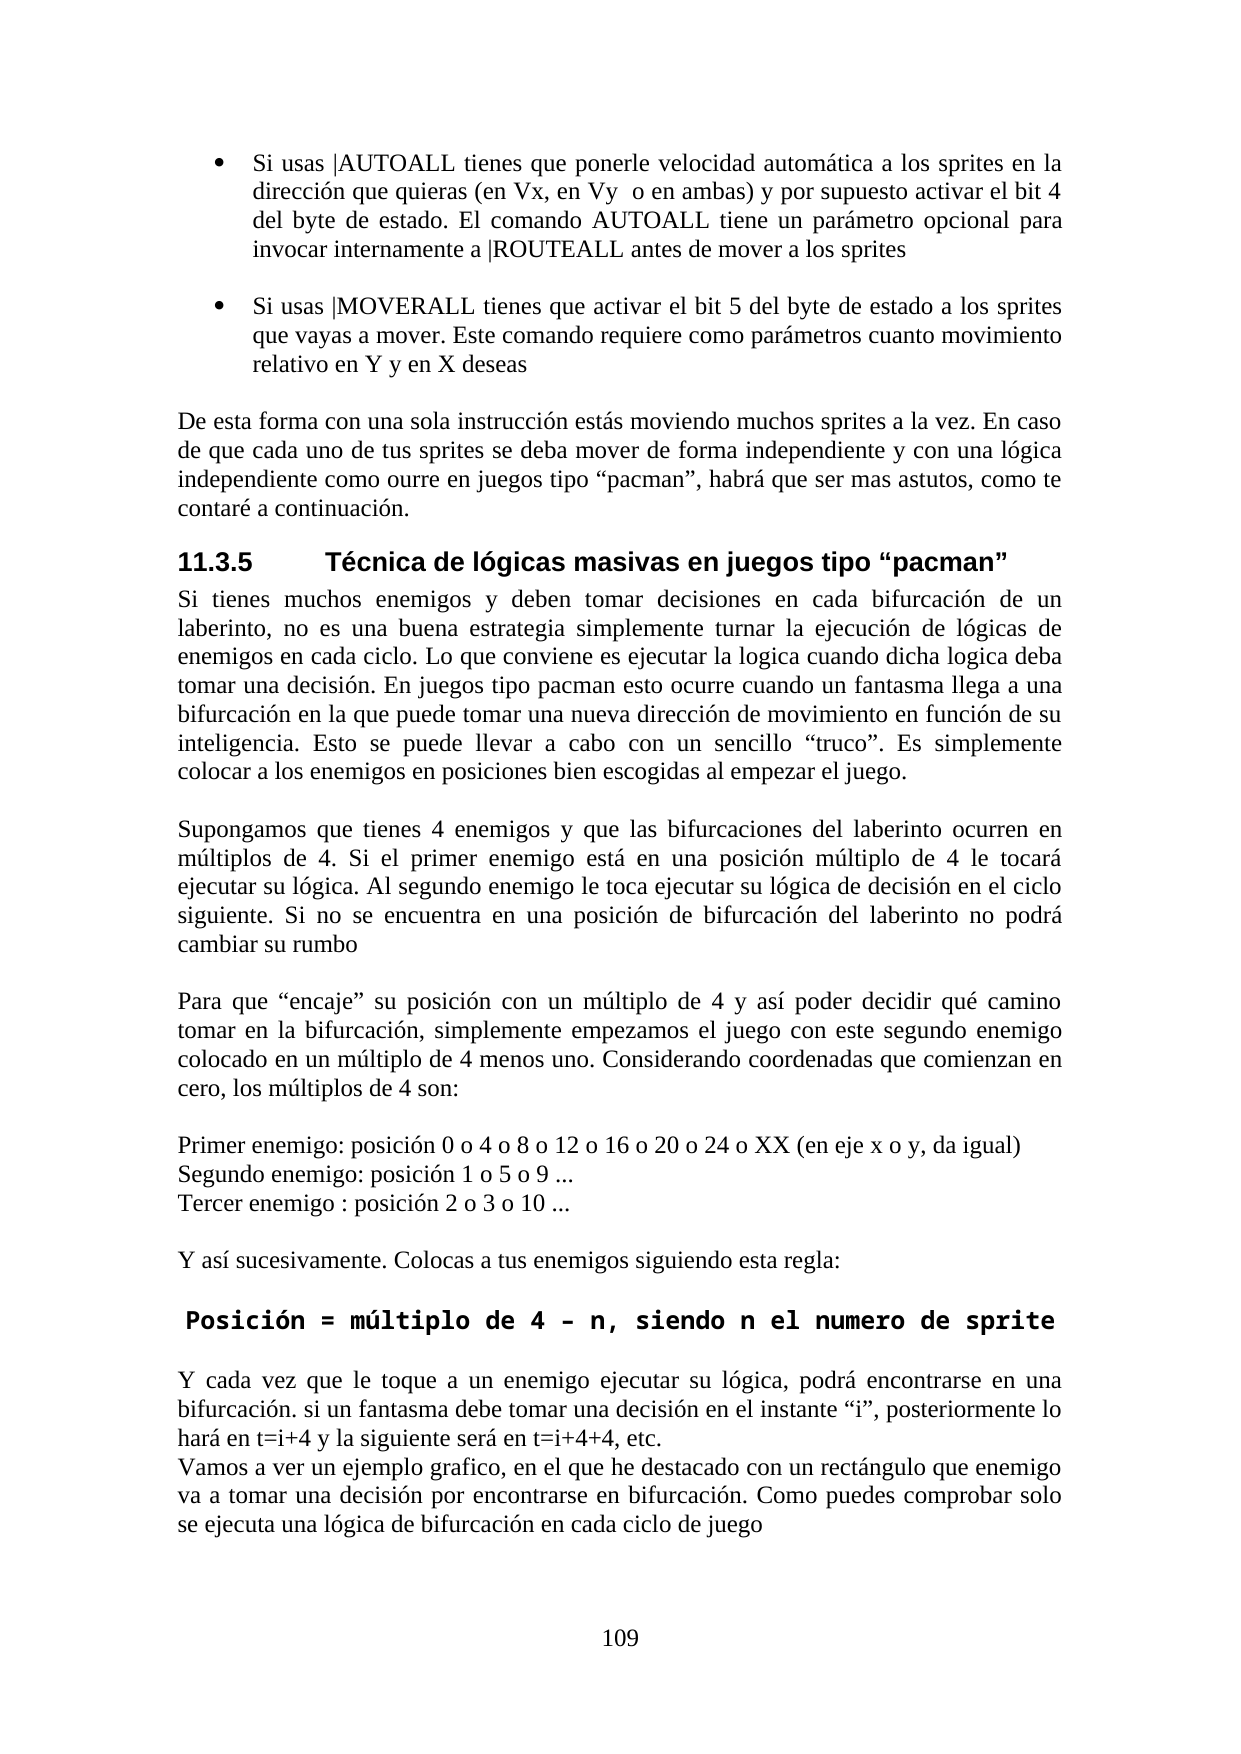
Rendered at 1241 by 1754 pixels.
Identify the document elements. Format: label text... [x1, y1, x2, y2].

text Primer enemigo: posición 0 o 4 o 8 o 12 o 16 o 20 o 24 o XX (en eje x o y, da igual) [177, 1130, 1063, 1159]
subtitle Técnica de lógicas masivas en juegos tipo “pacman” [177, 546, 1063, 578]
text Posición = múltiplo de 4 – n, siendo n el numero de sprite [177, 1303, 1063, 1337]
text Supongamos que tienes 4 enemigos y que las bifurcaciones del laberinto ocurren en múltiplos de 4. Si el primer enemigo está en una posición múltiplo de 4 le tocará ejecutar su lógica. Al segundo enemigo le toca ejecutar su lógica de decisión en el ciclo siguiente. Si no se encuentra en una posición de bifurcación del laberinto no podrá cambiar su rumbo [177, 814, 1063, 958]
text Y cada vez que le toque a un enemigo ejecutar su lógica, podrá encontrarse en una bifurcación. si un fantasma debe tomar una decisión en el instante “i”, posteriormente lo hará en t=i+4 y la siguiente será en t=i+4+4, etc. [177, 1365, 1063, 1452]
text Para que “encaje” su posición con un múltiplo de 4 y así poder decidir qué camino tomar en la bifurcación, simplemente empezamos el juego con este segundo enemigo colocado en un múltiplo de 4 menos uno. Considerando coordenadas que comienzan en cero, los múltiplos de 4 son: [177, 986, 1063, 1101]
text Tercer enemigo : posición 2 o 3 o 10 ... [177, 1188, 1063, 1216]
text Segundo enemigo: posición 1 o 5 o 9 ... [177, 1159, 1063, 1188]
text Si tienes muchos enemigos y deben tomar decisiones en cada bifurcación de un laberinto, no es una buena estrategia simplemente turnar la ejecución de lógicas de enemigos en cada ciclo. Lo que conviene es ejecutar la logica cuando dicha logica deba tomar una decisión. En juegos tipo pacman esto ocurre cuando un fantasma llega a una bifurcación en la que puede tomar una nueva dirección de movimiento en función de su inteligencia. Esto se puede llevar a cabo con un sencillo “truco”. Es simplemente colocar a los enemigos en posiciones bien escogidas al empezar el juego. [177, 584, 1063, 785]
text Y así sucesivamente. Colocas a tus enemigos siguiendo esta regla: [177, 1245, 1063, 1274]
text De esta forma con una sola instrucción estás moviendo muchos sprites a la vez. En caso de que cada uno de tus sprites se deba mover de forma independiente y con una lógica independiente como ourre en juegos tipo “pacman”, habrá que ser mas astutos, como te contaré a continuación. [177, 406, 1063, 521]
text Vamos a ver un ejemplo grafico, en el que he destacado con un rectángulo que enemigo va a tomar una decisión por encontrarse en bifurcación. Como puedes comprobar solo se ejecuta una lógica de bifurcación en cada ciclo de juego [177, 1452, 1063, 1538]
list Si usas |AUTOALL tienes que ponerle velocidad automática a los sprites en la dirección que quieras (en Vx, en Vy o en ambas) y por supuesto activar el bit 4 del byte de estado. El comando AUTOALL tiene un parámetro opcional para invocar internamente a |ROUTEALL antes de mover a los sprites [215, 148, 1063, 263]
list Si usas |MOVERALL tienes que activar el bit 5 del byte de estado a los sprites que vayas a mover. Este comando requiere como parámetros cuanto movimiento relativo en Y y en X deseas [215, 291, 1063, 378]
